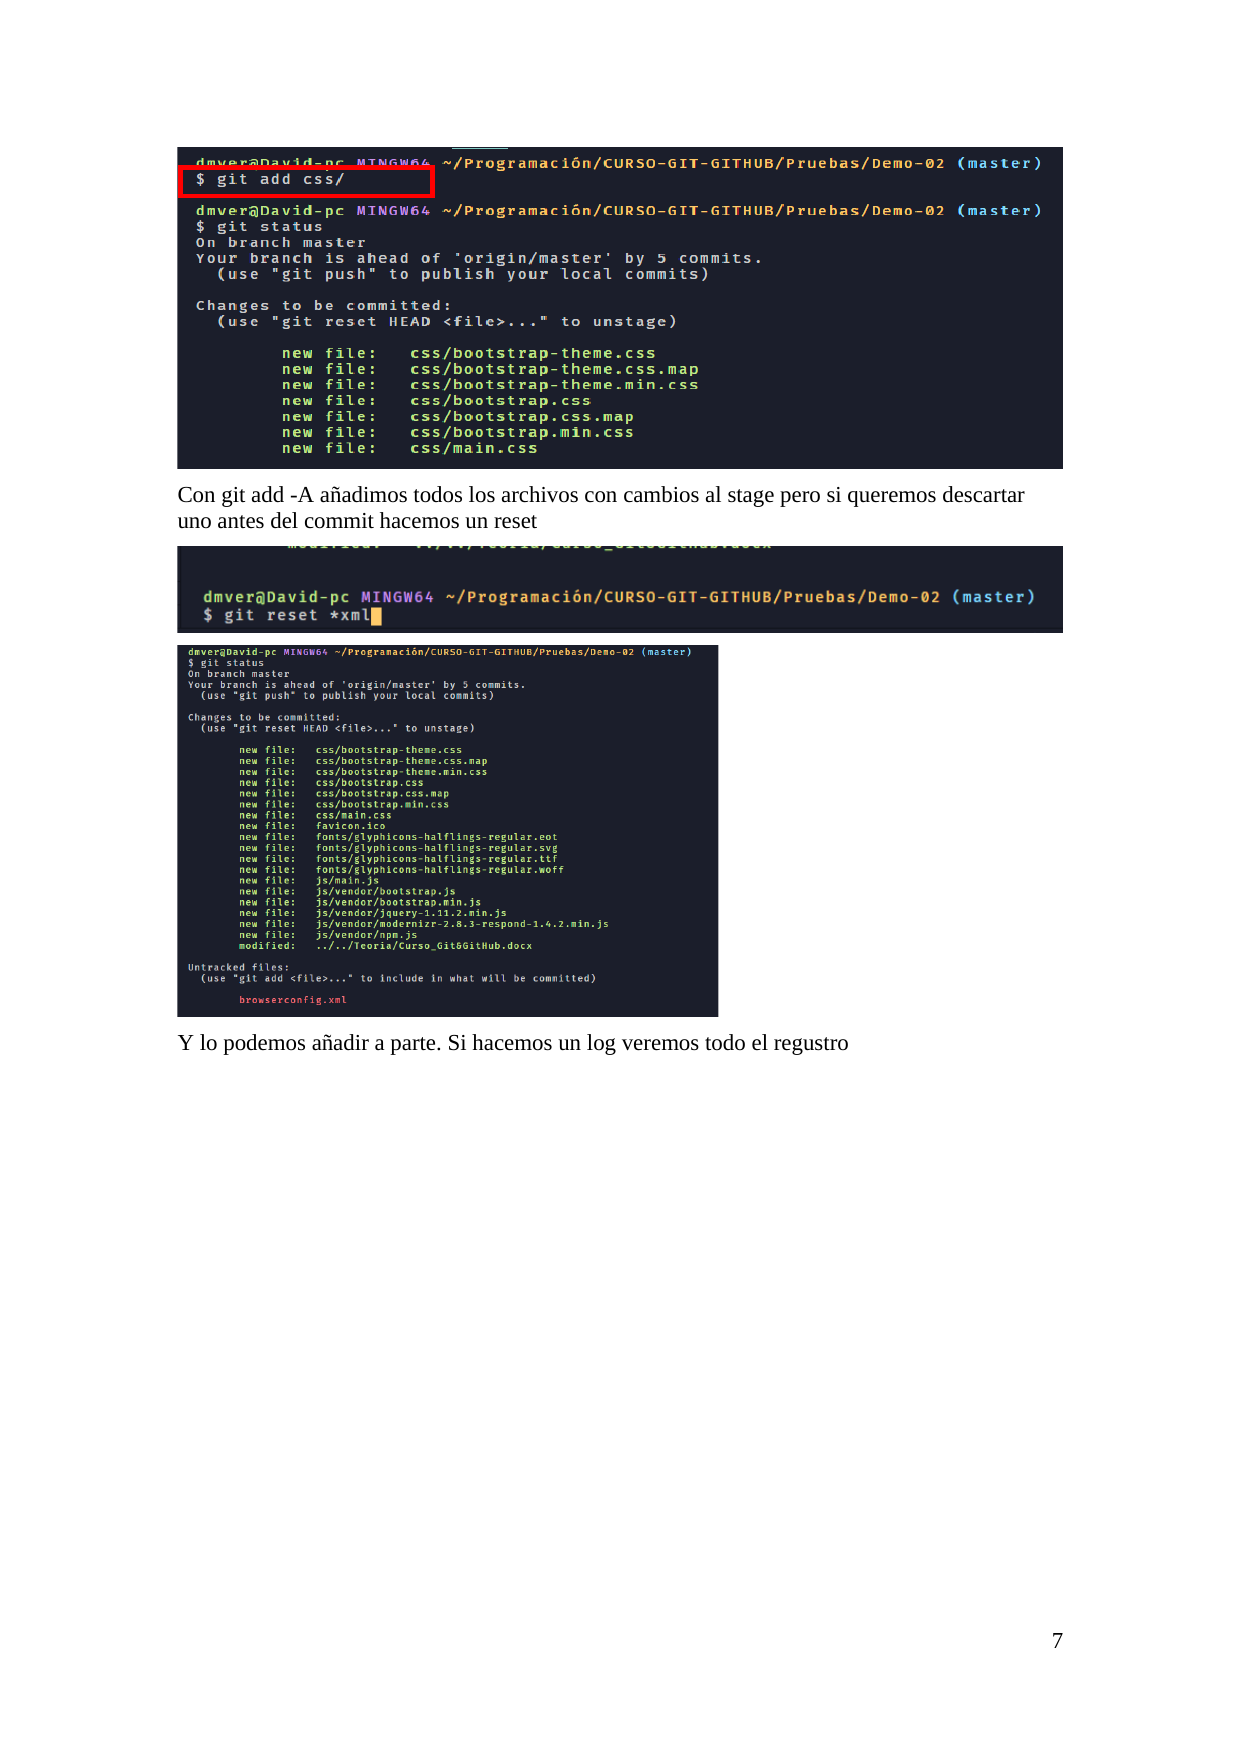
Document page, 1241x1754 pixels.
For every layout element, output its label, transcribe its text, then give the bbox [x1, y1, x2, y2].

picture [177, 147, 1063, 469]
picture [177, 645, 719, 1017]
picture [177, 546, 1063, 633]
text Con git add -A añadimos todos los archivos con cambios al stage pero si queremos descartar uno antes del commit hacemos un reset [177, 481, 1063, 534]
text Y lo podemos añadir a parte. Si hacemos un log veremos todo el regustro [177, 1029, 1063, 1056]
